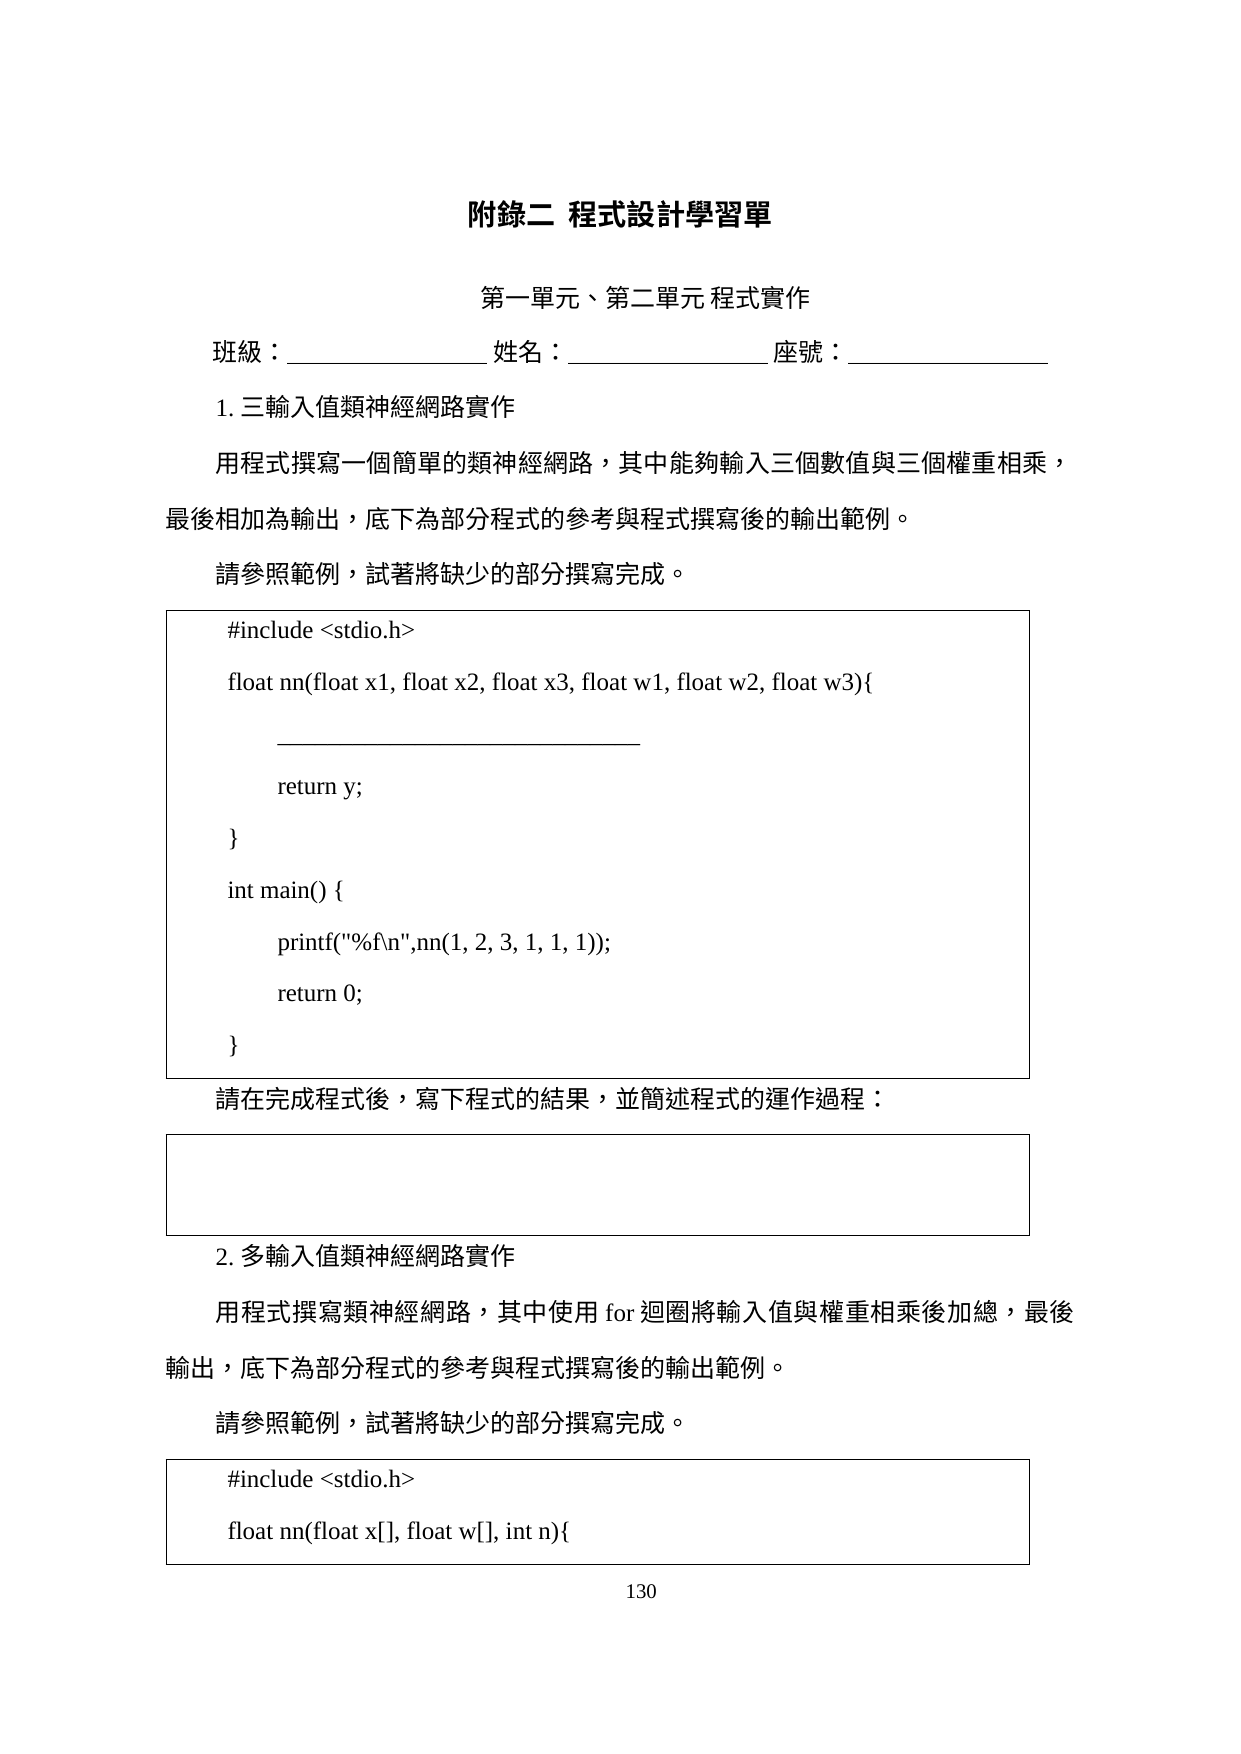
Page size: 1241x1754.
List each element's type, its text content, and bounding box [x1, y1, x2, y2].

text 用程式撰寫一個簡單的類神經網路，其中能夠輸入三個數值與三個權重相乘，最後相加為輸出，底下為部分程式的參考與程式撰寫後的輸出範例。 [165, 442, 1075, 536]
text 請參照範例，試著將缺少的部分撰寫完成。 [165, 554, 1075, 592]
text 第一單元、第二單元 程式實作 [165, 278, 1075, 314]
table_header #include <stdio.h> float nn(float x1, float x2, float x3, float w1, float w2, float w3){ _____________________________ return y; } int main() { printf("%f\n",nn(1, 2, 3, 1, 1, 1)); return 0; } [167, 611, 1029, 1078]
title 附錄二 程式設計學習單 [165, 176, 1075, 251]
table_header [167, 1460, 1029, 1564]
table_header [167, 1135, 1029, 1235]
text 請在完成程式後，寫下程式的結果，並簡述程式的運作過程： [165, 1079, 1075, 1116]
text 1. 三輸入值類神經網路實作 [165, 387, 1075, 424]
text 2. 多輸入值類神經網路實作 [165, 1236, 1075, 1273]
text 請參照範例，試著將缺少的部分撰寫完成。 [165, 1403, 1075, 1441]
text 用程式撰寫類神經網路，其中使用for迴圈將輸入值與權重相乘後加總，最後輸出，底下為部分程式的參考與程式撰寫後的輸出範例。 [165, 1291, 1075, 1385]
text 班級：＿＿＿＿＿＿＿＿ 姓名：＿＿＿＿＿＿＿＿ 座號：＿＿＿＿＿＿＿＿ [165, 332, 1075, 369]
